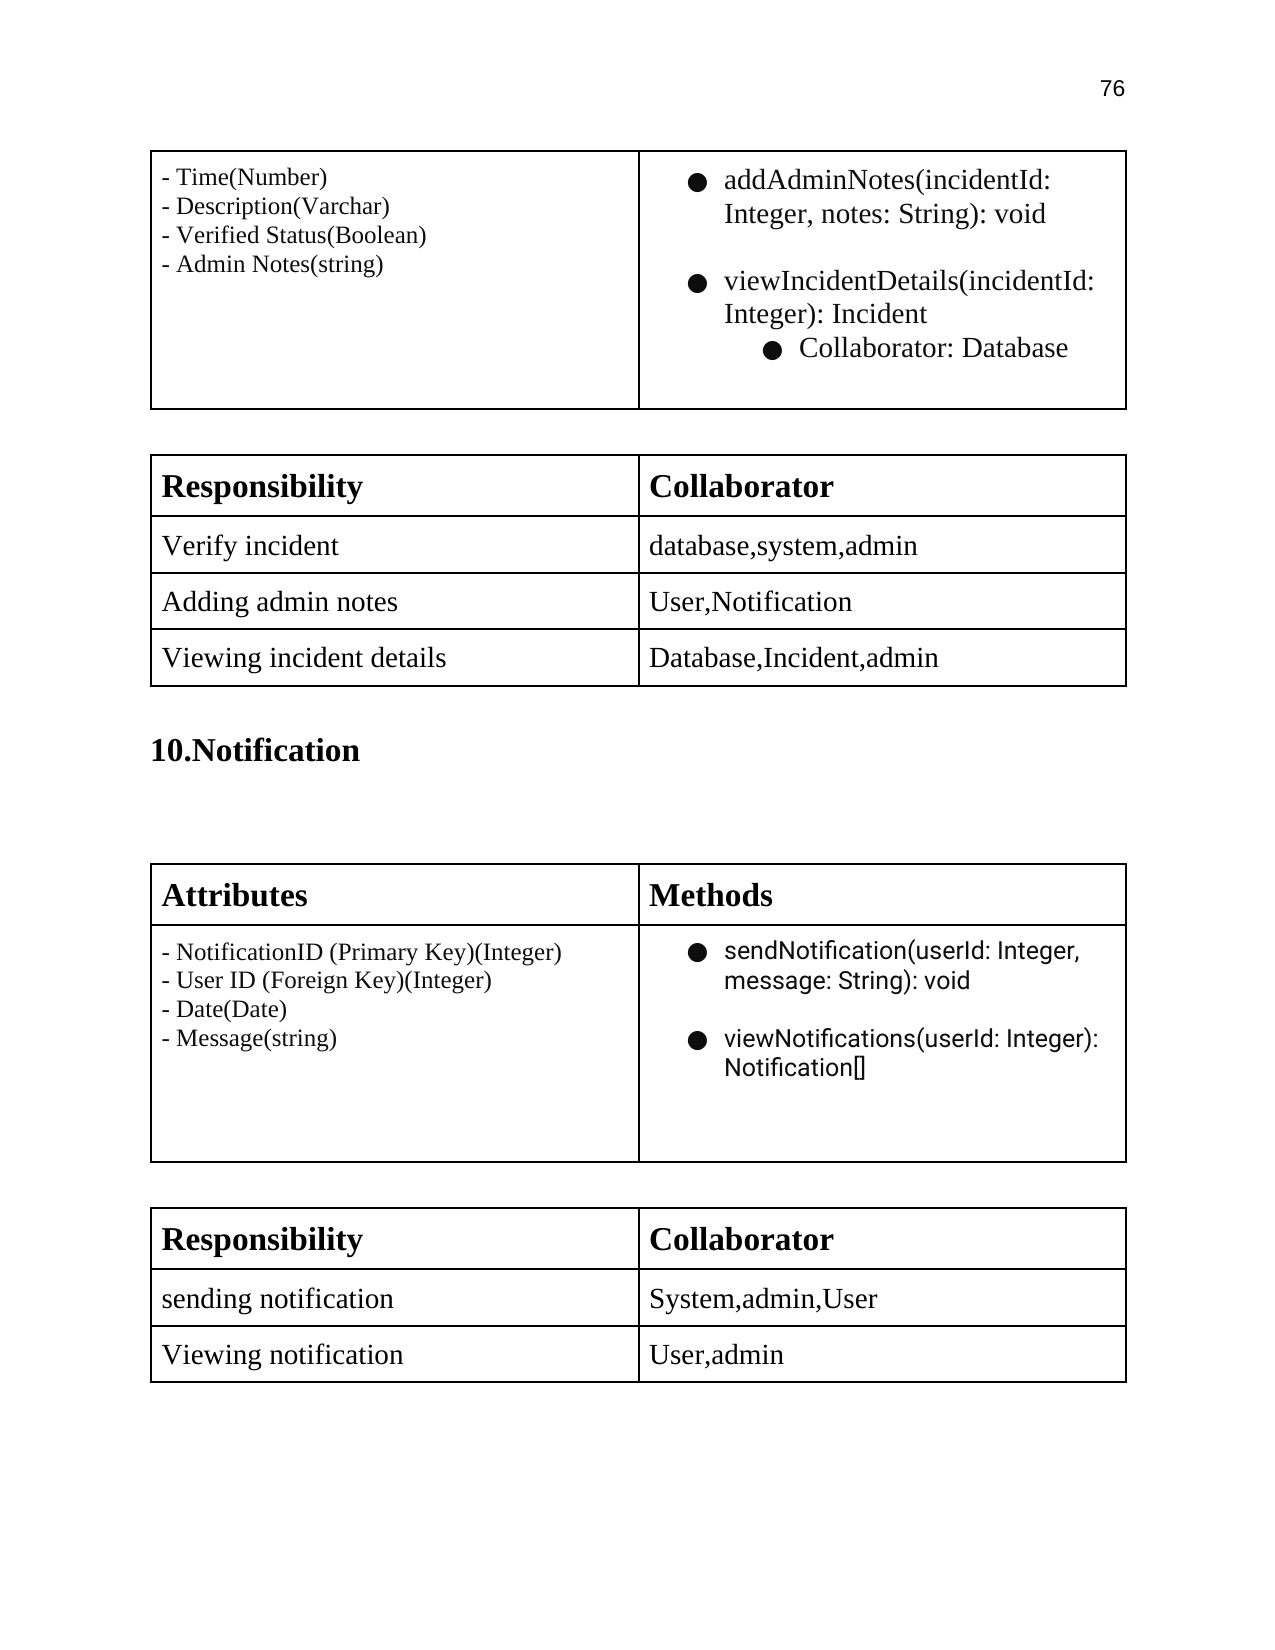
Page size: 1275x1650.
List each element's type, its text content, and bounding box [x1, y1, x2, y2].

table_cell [152, 152, 638, 408]
table_cell Viewing incident details [152, 630, 638, 684]
table_cell User,admin [640, 1327, 1125, 1381]
table_cell Viewing notification [152, 1327, 638, 1381]
table_header Collaborator [640, 456, 1125, 515]
text 10.Notification [150, 731, 1125, 769]
table_cell sending notification [152, 1270, 638, 1325]
table_cell Database,Incident,admin [640, 630, 1125, 684]
table_cell sendNotification(userId: Integer, message: String): void viewNotifications(userId: Integer): Notification[] [640, 926, 1125, 1161]
table_cell - NotificationID (Primary Key)(Integer) - User ID (Foreign Key)(Integer) - Date(Date) - Message(string) [152, 926, 638, 1161]
table_header Responsibility [152, 456, 638, 515]
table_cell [640, 152, 1125, 408]
table_cell database,system,admin [640, 517, 1125, 572]
table_cell System,admin,User [640, 1270, 1125, 1325]
table_cell Adding admin notes [152, 574, 638, 628]
table_header Attributes [152, 865, 638, 924]
table_cell Verify incident [152, 517, 638, 572]
table_header Collaborator [640, 1209, 1125, 1268]
table_cell User,Notification [640, 574, 1125, 628]
table_header Responsibility [152, 1209, 638, 1268]
table_header Methods [640, 865, 1125, 924]
